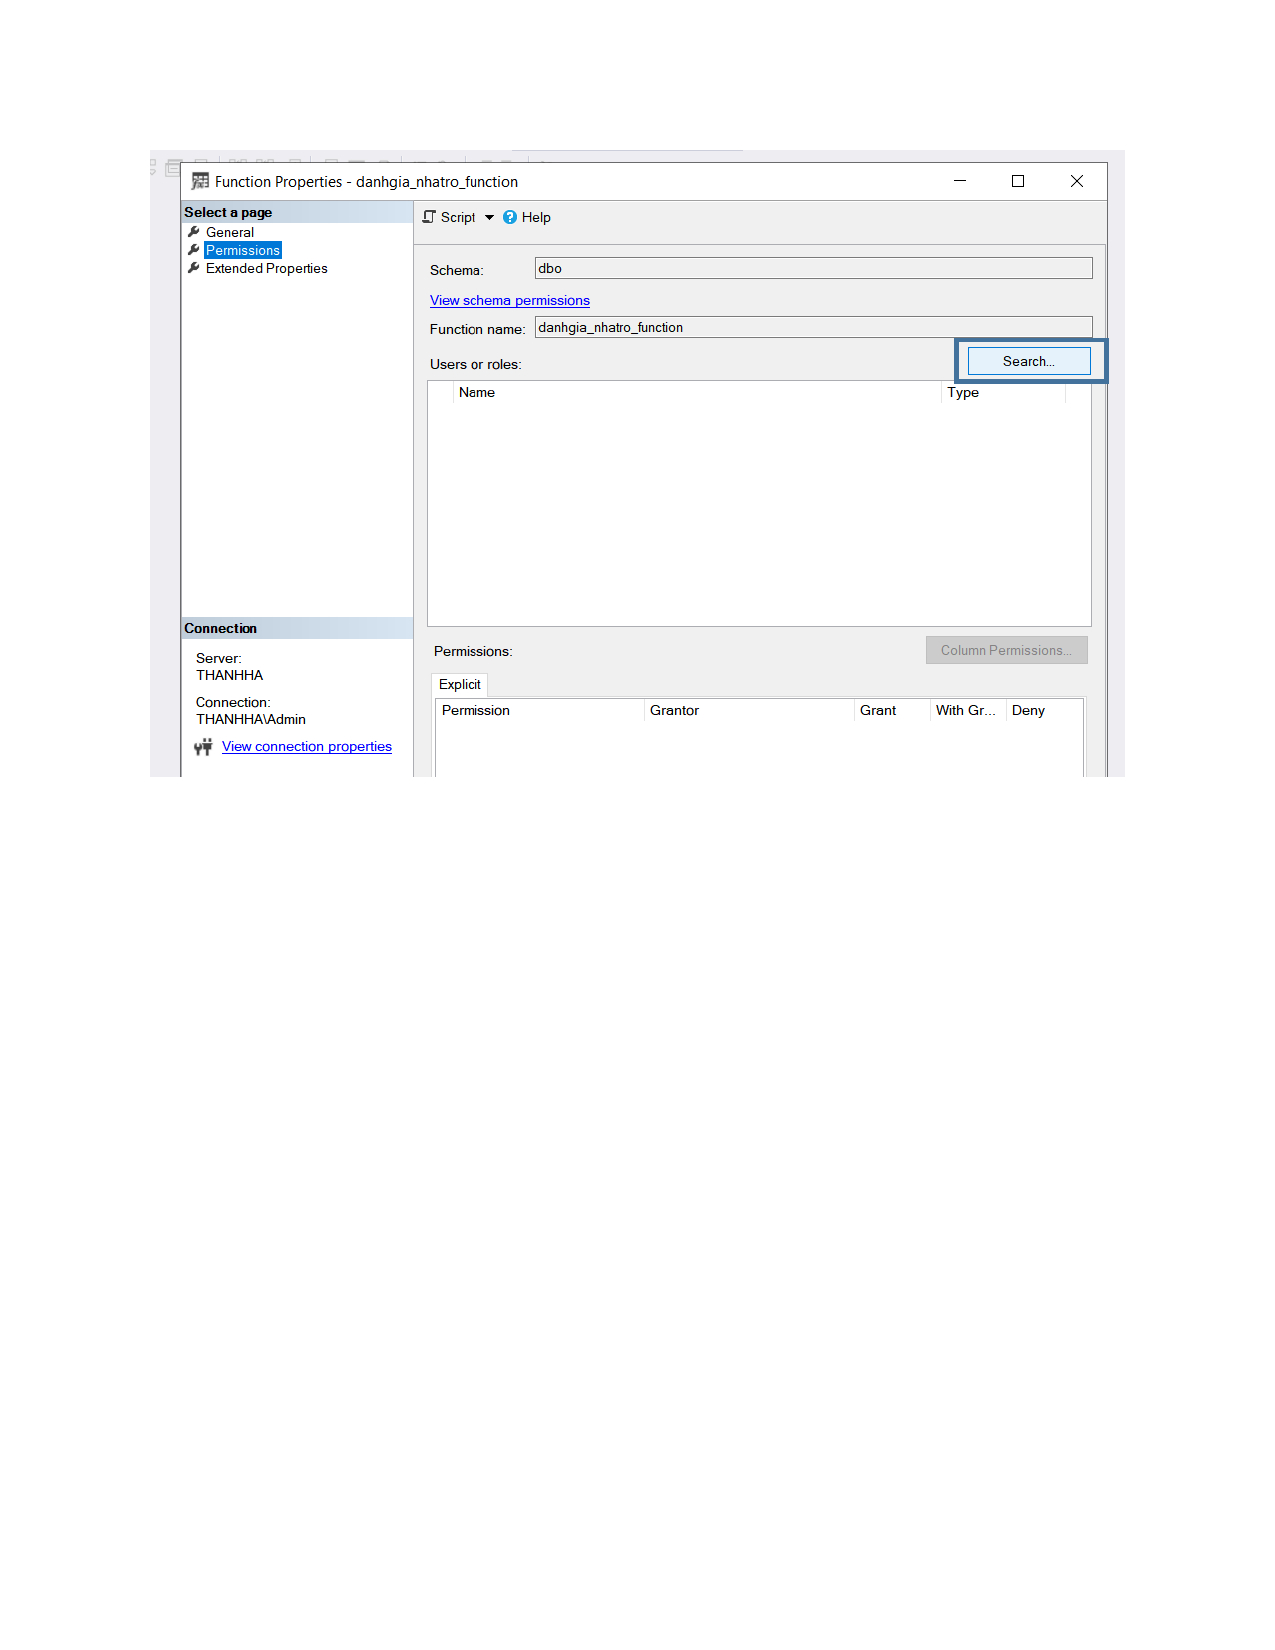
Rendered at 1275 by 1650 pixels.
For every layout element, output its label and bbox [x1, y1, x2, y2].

picture [150, 150, 1125, 777]
